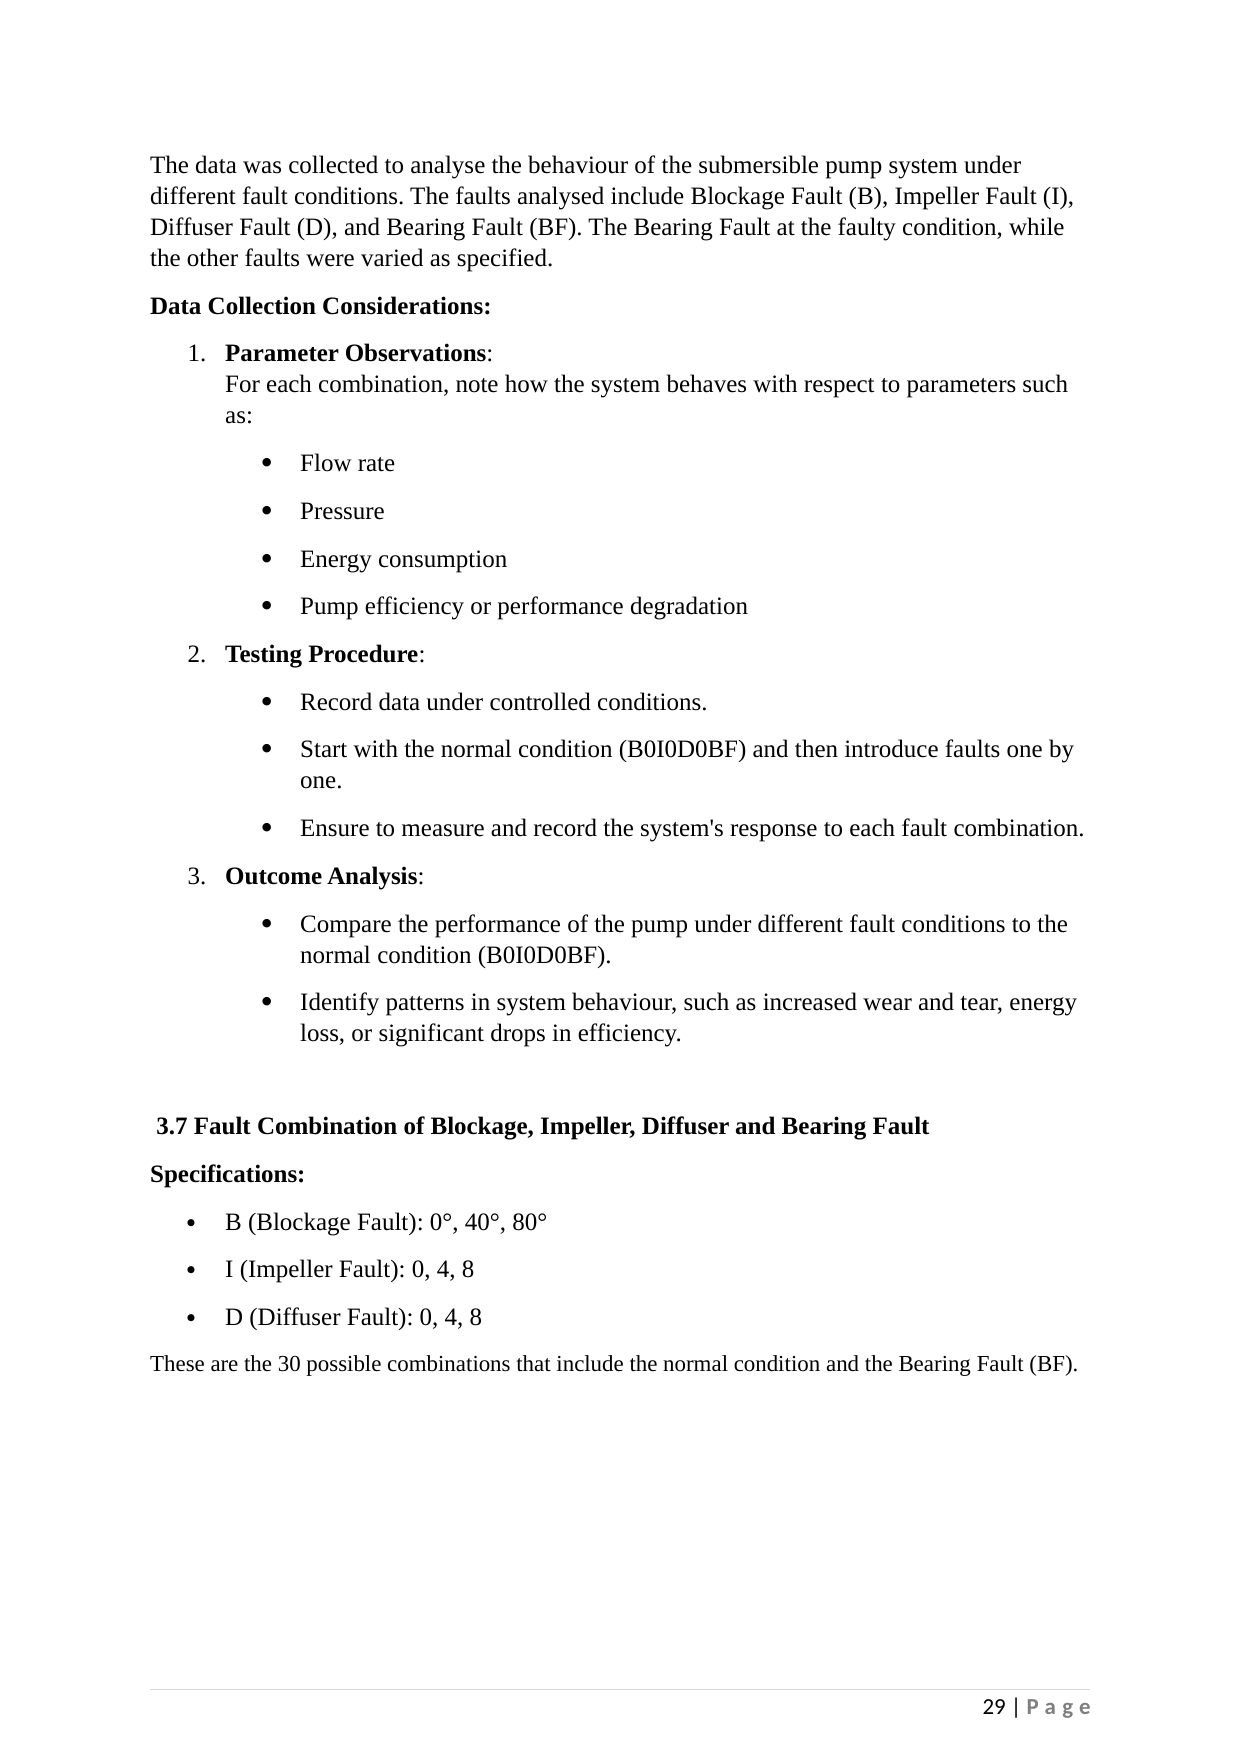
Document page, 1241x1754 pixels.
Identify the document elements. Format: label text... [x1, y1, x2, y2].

list Start with the normal condition (B0I0D0BF) and then introduce faults one by one. [262, 734, 1090, 794]
list Parameter Observations: For each combination, note how the system behaves with respect to parameters such as: [187, 338, 1090, 429]
list Pressure [262, 496, 1090, 525]
list Identify patterns in system behaviour, such as increased wear and tear, energy loss, or significant drops in efficiency. [262, 987, 1090, 1047]
list Pump efficiency or performance degradation [262, 591, 1090, 620]
list I (Impeller Fault): 0, 4, 8 [187, 1254, 1090, 1283]
list Compare the performance of the pump under different fault conditions to the normal condition (B0I0D0BF). [262, 909, 1090, 968]
text These are the 30 possible combinations that include the normal condition and the Bearing Fault (BF). [150, 1350, 1090, 1376]
text 3.7 Fault Combination of Blockage, Impeller, Diffuser and Bearing Fault [150, 1111, 1090, 1140]
list Record data under controlled conditions. [262, 687, 1090, 716]
text The data was collected to analyse the behaviour of the submersible pump system under different fault conditions. The faults analysed include Blockage Fault (B), Impeller Fault (I), Diffuser Fault (D), and Bearing Fault (BF). The Bearing Fault at the faulty condition, while the other faults were varied as specified. [150, 150, 1090, 272]
text Specifications: [150, 1159, 1090, 1188]
list Flow rate [262, 448, 1090, 477]
list D (Diffuser Fault): 0, 4, 8 [187, 1302, 1090, 1331]
text Data Collection Considerations: [150, 291, 1090, 319]
list Ensure to measure and record the system's response to each fault combination. [262, 813, 1090, 842]
list Outcome Analysis: [187, 861, 1090, 890]
list Energy consumption [262, 544, 1090, 572]
list Testing Procedure: [187, 639, 1090, 668]
list B (Blockage Fault): 0°, 40°, 80° [187, 1207, 1090, 1236]
